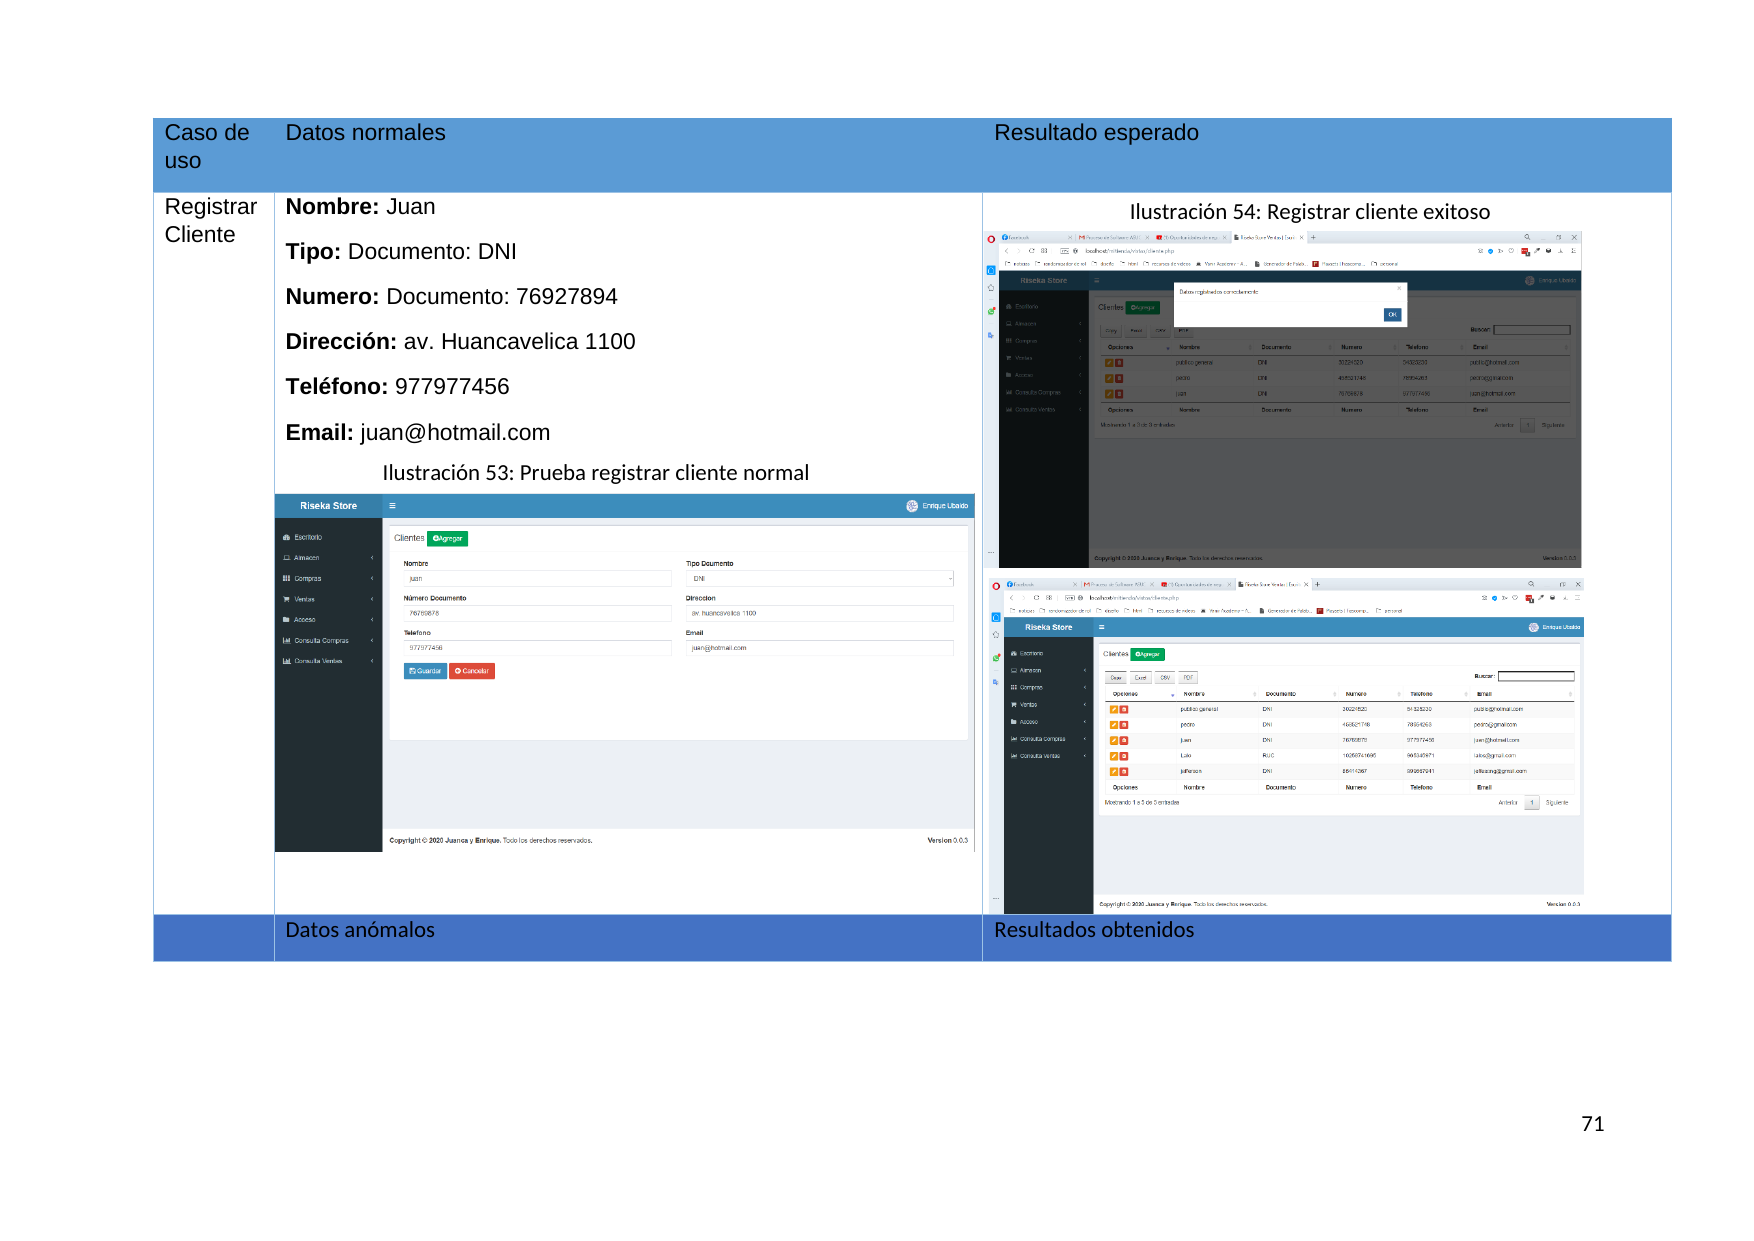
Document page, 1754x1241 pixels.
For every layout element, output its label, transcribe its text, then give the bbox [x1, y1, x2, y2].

picture [988, 578, 1584, 914]
table_cell [154, 915, 274, 961]
table_header Datos normales [275, 119, 982, 192]
table_cell Nombre: Juan Tipo: Documento: DNI Numero: Documento: 76927894 Dirección: av. Huancavelica 1100 Teléfono: 977977456 Email: juan@hotmail.com [275, 193, 982, 914]
picture [983, 231, 1582, 568]
table_cell Resultados obtenidos [983, 915, 1671, 961]
table_cell Registrar Cliente [154, 193, 274, 914]
table_header Resultado esperado [983, 119, 1671, 192]
table_cell [983, 193, 1671, 914]
table_header Caso de uso [154, 119, 274, 192]
picture [274, 493, 975, 852]
table_cell Datos anómalos [275, 915, 982, 961]
